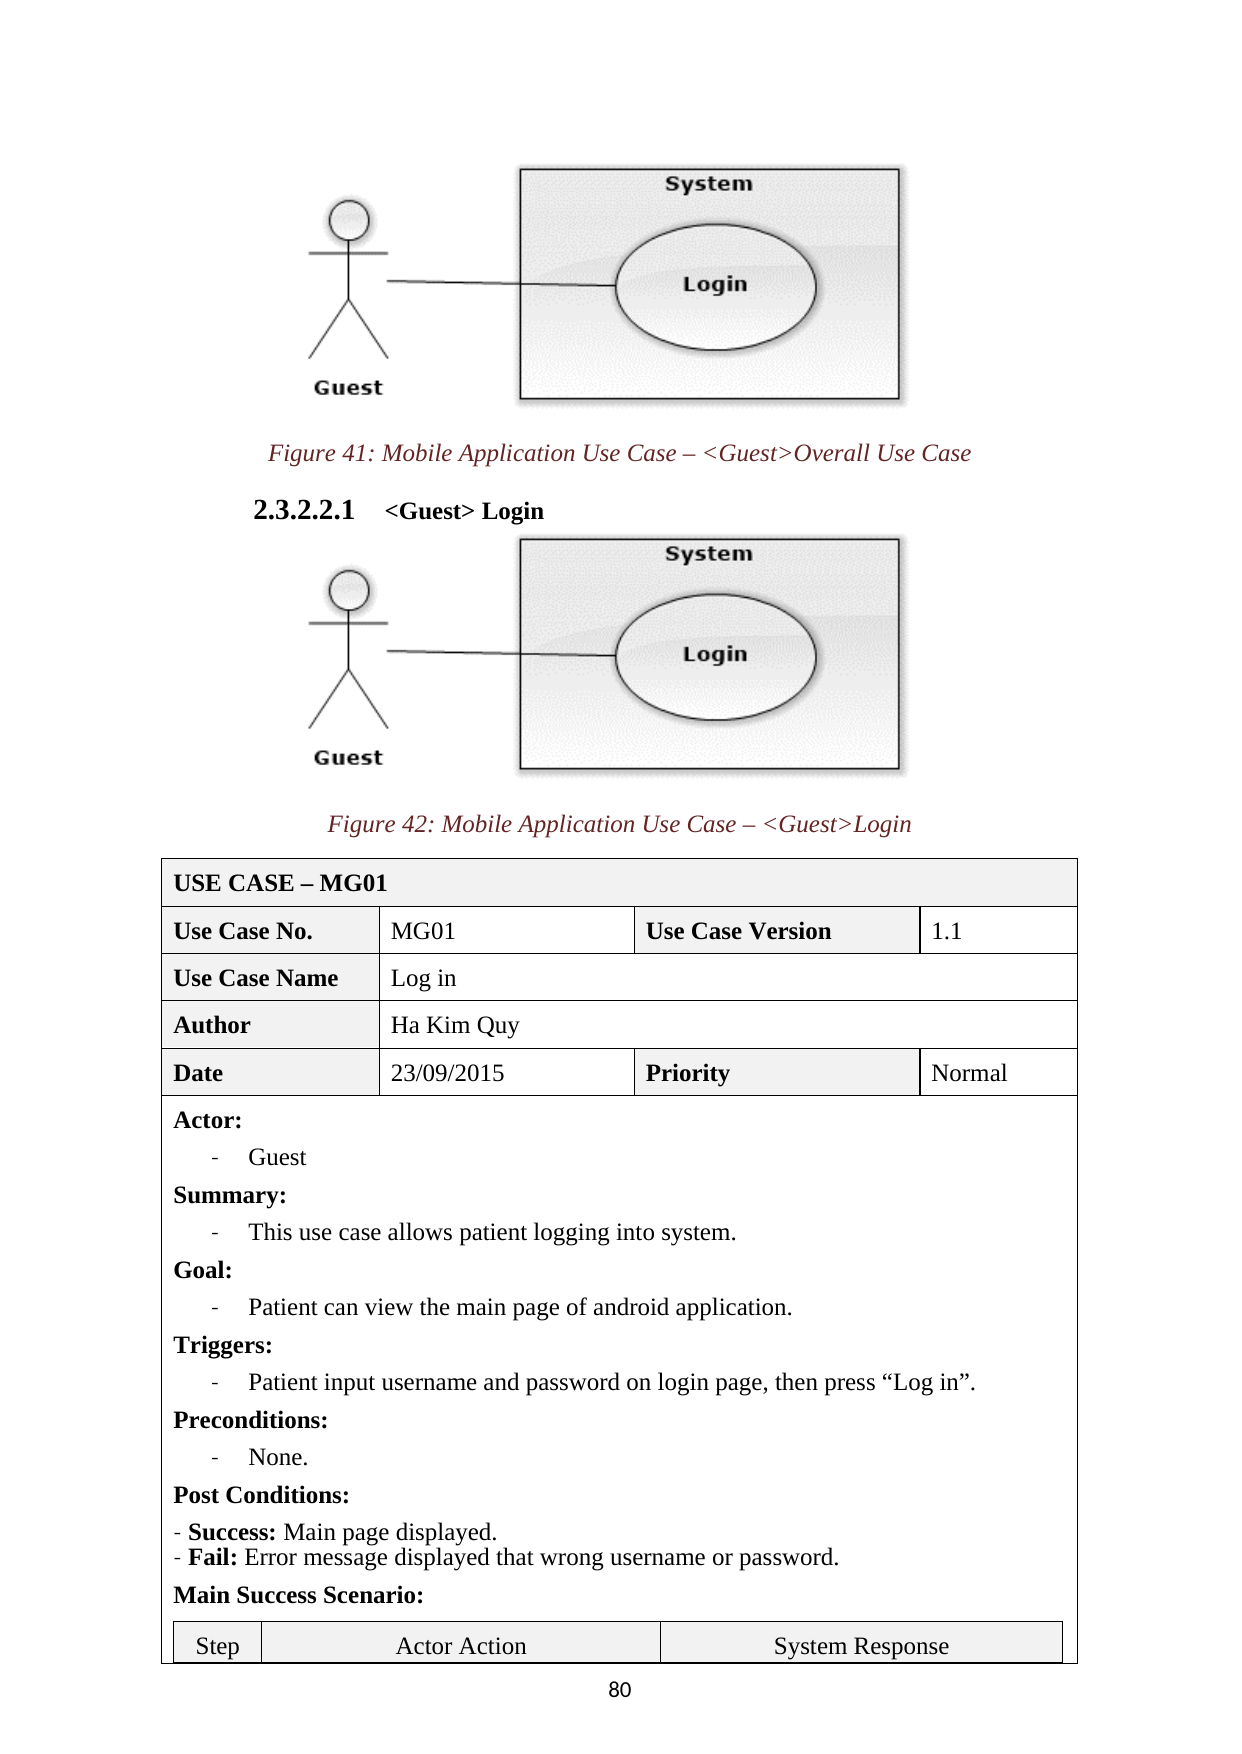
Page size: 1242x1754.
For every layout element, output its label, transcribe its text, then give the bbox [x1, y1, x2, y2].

table_cell Priority [635, 1049, 919, 1095]
picture [301, 532, 939, 809]
table_cell MG01 [380, 907, 634, 953]
text Figure 41: Mobile Application Use Case – <Guest>Overall Use Case [94, 438, 1146, 467]
table_cell Author [162, 1001, 379, 1047]
picture [301, 162, 939, 439]
table_cell 23/09/2015 [380, 1049, 634, 1095]
table_cell 1.1 [921, 907, 1077, 953]
table_cell Date [162, 1049, 379, 1095]
table_cell Use Case Version [635, 907, 919, 953]
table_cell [162, 1096, 1077, 1663]
table_cell Use Case No. [162, 907, 379, 953]
table_cell Normal [921, 1049, 1077, 1095]
table_header USE CASE – MG01 [162, 859, 1077, 906]
table_cell Use Case Name [162, 954, 379, 1000]
table_cell Log in [380, 954, 1077, 1000]
table_cell Ha Kim Quy [380, 1001, 1077, 1047]
text Figure 42: Mobile Application Use Case – <Guest>Login [94, 809, 1146, 837]
subtitle <Guest> Login [253, 492, 1146, 526]
